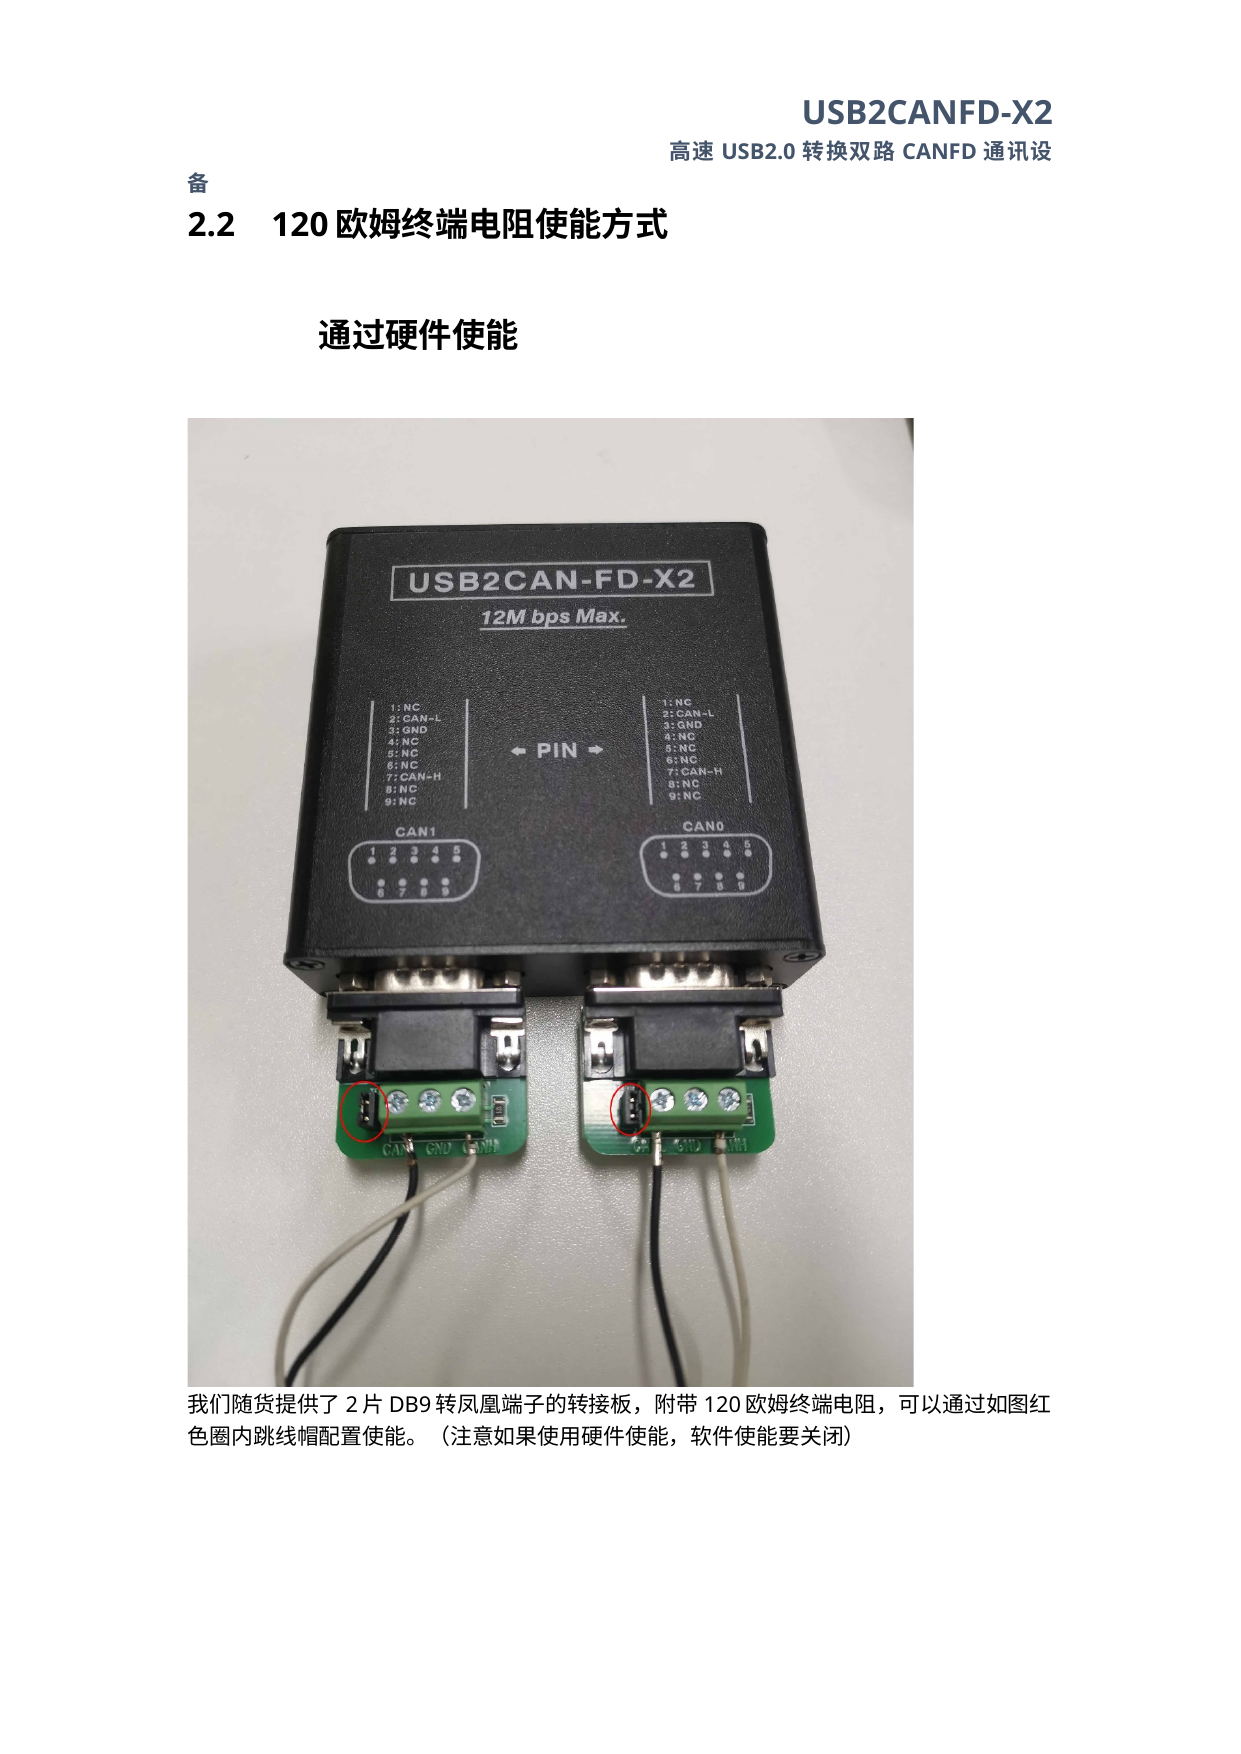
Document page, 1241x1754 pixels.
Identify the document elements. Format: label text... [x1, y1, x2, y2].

subtitle 通过硬件使能 [319, 308, 1053, 357]
picture [187, 418, 914, 1387]
text 我们随货提供了2片DB9转凤凰端子的转接板，附带120欧姆终端电阻，可以通过如图红色圈内跳线帽配置使能。（注意如果使用硬件使能，软件使能要关闭） [187, 1387, 1053, 1450]
subtitle 120欧姆终端电阻使能方式 [187, 197, 1053, 246]
